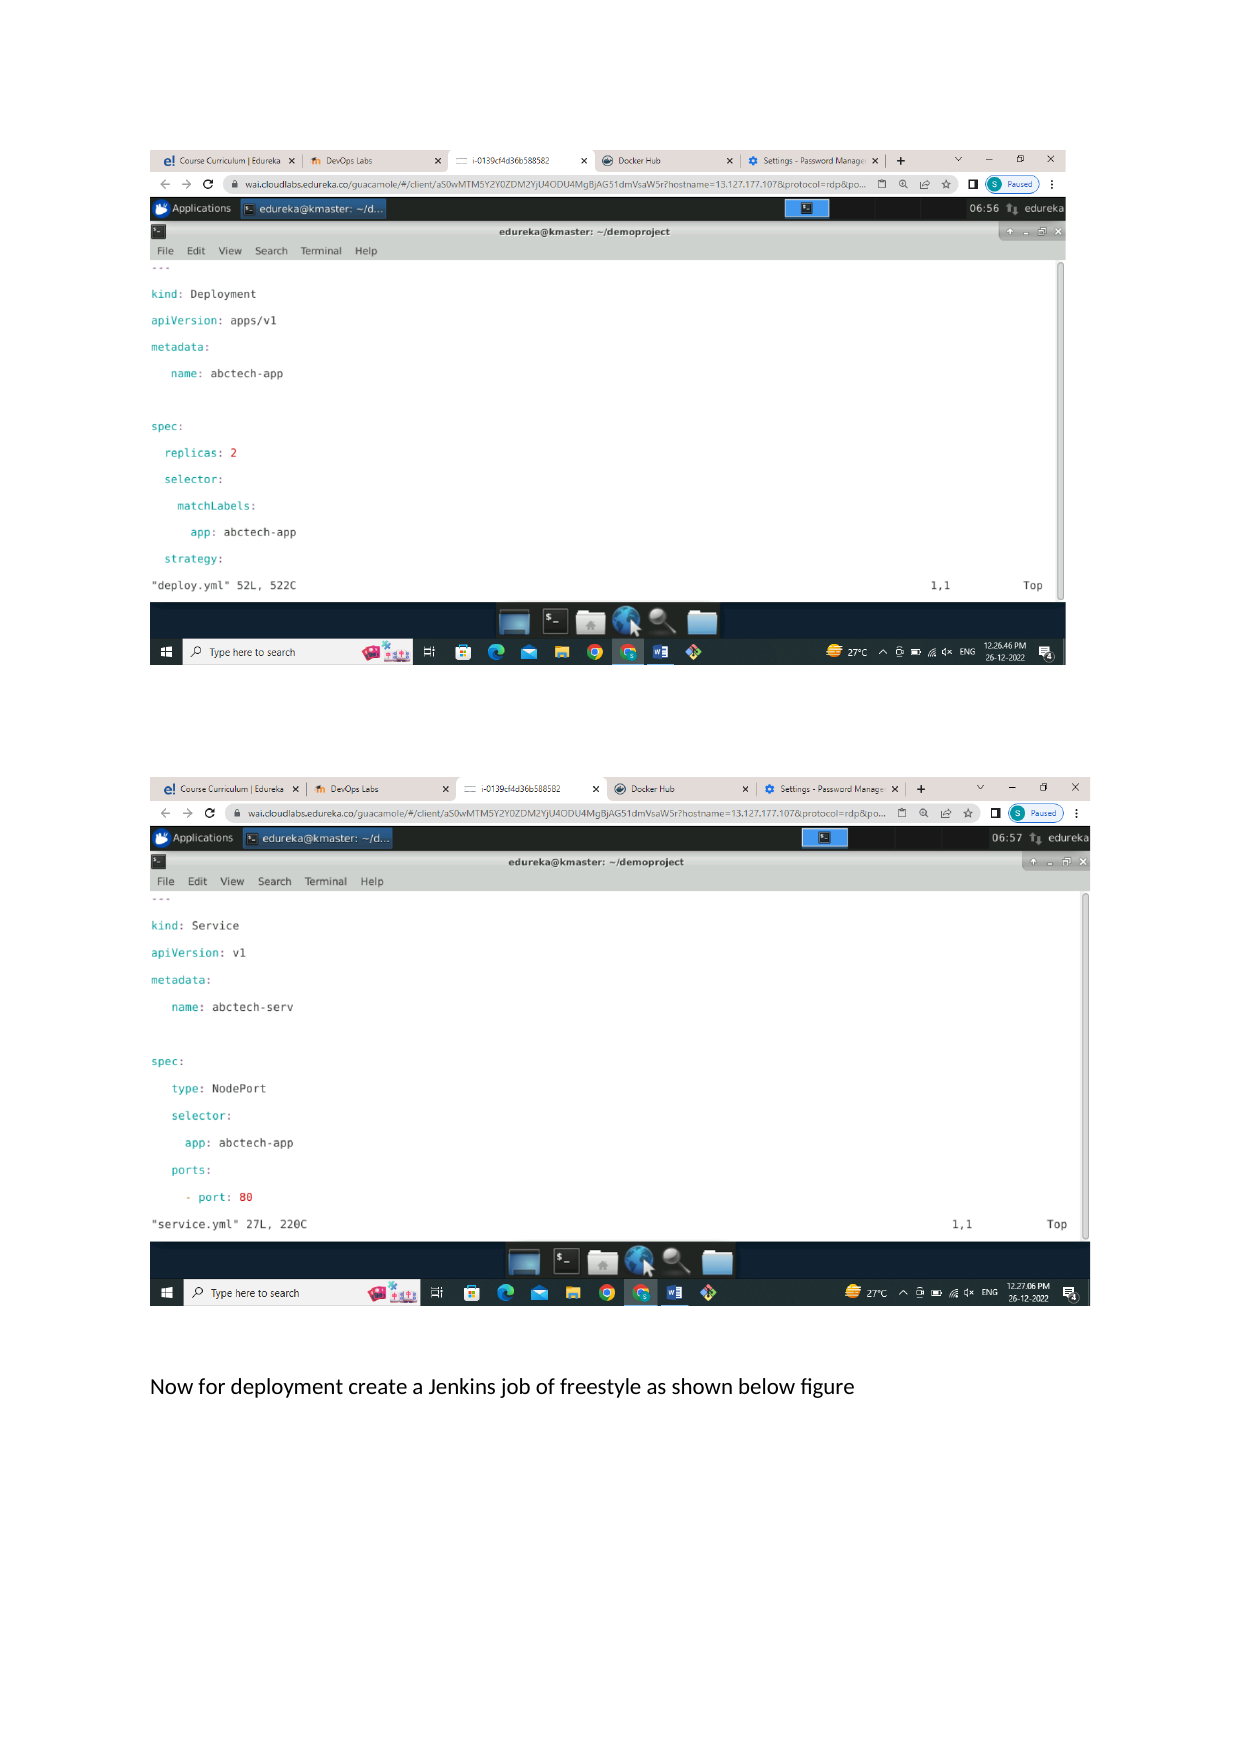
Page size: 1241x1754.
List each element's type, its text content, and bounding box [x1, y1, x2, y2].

picture [150, 777, 1091, 1306]
text Now for deployment create a Jenkins job of freestyle as shown below figure [150, 1372, 1090, 1400]
picture [150, 150, 1066, 665]
